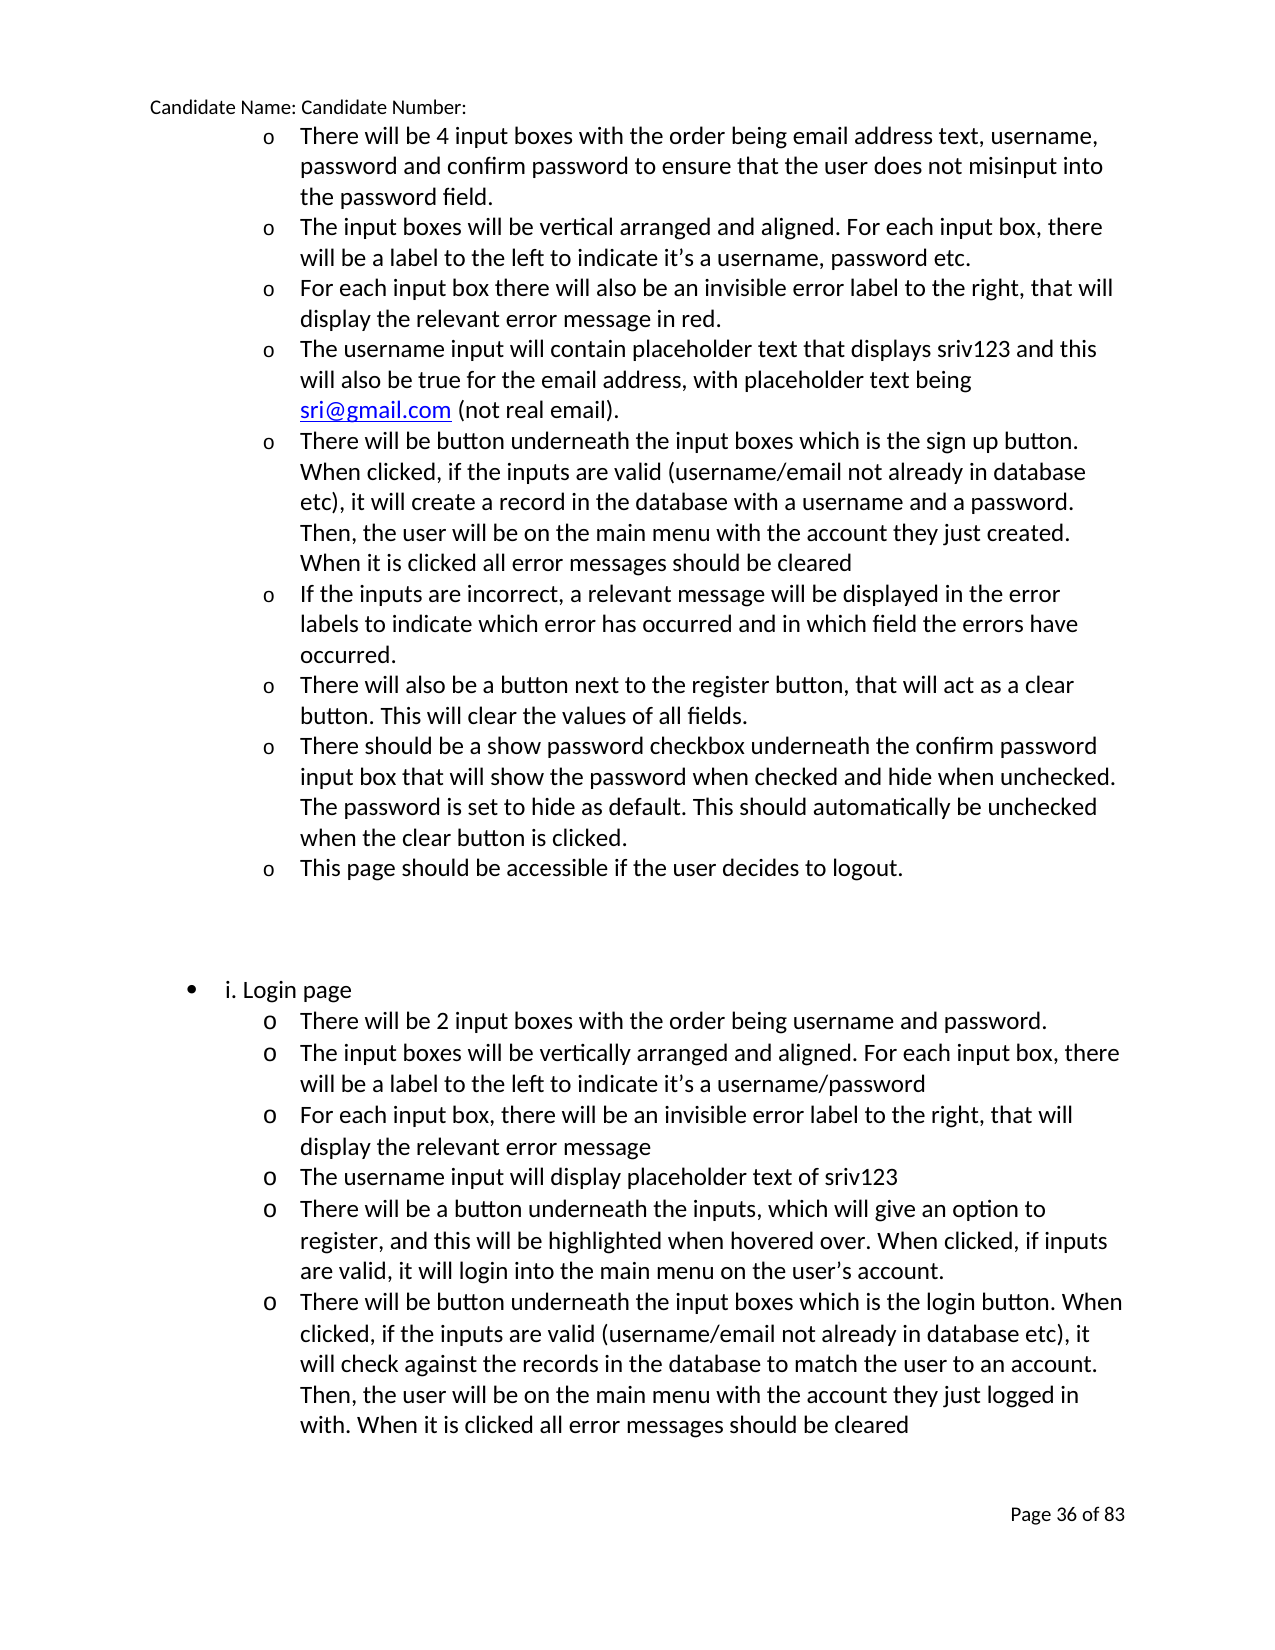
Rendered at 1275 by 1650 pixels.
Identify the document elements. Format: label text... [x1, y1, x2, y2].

list For each input box there will also be an invisible error label to the right, that will display the relevant error message in red. [262, 273, 1125, 334]
list This page should be accessible if the user decides to logout. [262, 852, 1125, 883]
list There will be 2 input boxes with the order being username and password. [262, 1005, 1125, 1037]
list The username input will display placeholder text of sriv123 [262, 1161, 1125, 1193]
list There should be a show password checkbox underneath the confirm password input box that will show the password when checked and hide when unchecked. The password is set to hide as default. This should automatically be unchecked when the clear button is clicked. [262, 730, 1125, 852]
list For each input box, there will be an invisible error label to the right, that will display the relevant error message [262, 1099, 1125, 1161]
list The input boxes will be vertical arranged and aligned. For each input box, there will be a label to the left to indicate it’s a username, password etc. [262, 212, 1125, 273]
list The input boxes will be vertically arranged and aligned. For each input box, there will be a label to the left to indicate it’s a username/password [262, 1037, 1125, 1099]
list The username input will contain placeholder text that displays sriv123 and this will also be true for the email address, with placeholder text being sri@gmail.com (not real email). [262, 334, 1125, 425]
list If the inputs are incorrect, a relevant message will be displayed in the error labels to indicate which error has occurred and in which field the errors have occurred. [262, 578, 1125, 669]
list i. Login page [187, 974, 1125, 1005]
list There will be a button underneath the inputs, which will give an option to register, and this will be highlighted when hovered over. When clicked, if inputs are valid, it will login into the main menu on the user’s account. [262, 1193, 1125, 1286]
list There will be button underneath the input boxes which is the login button. When clicked, if the inputs are valid (username/email not already in database etc), it will check against the records in the database to match the user to an account. Then, the user will be on the main menu with the account they just logged in with. When it is clicked all error messages should be cleared [262, 1286, 1125, 1440]
list There will be 4 input boxes with the order being email address text, username, password and confirm password to ensure that the user does not misinput into the password field. [262, 120, 1125, 212]
list There will also be a button next to the register button, that will act as a clear button. This will clear the values of all fields. [262, 669, 1125, 730]
list There will be button underneath the input boxes which is the sign up button. When clicked, if the inputs are valid (username/email not already in database etc), it will create a record in the database with a username and a password. Then, the user will be on the main menu with the account they just created. When it is clicked all error messages should be cleared [262, 425, 1125, 578]
